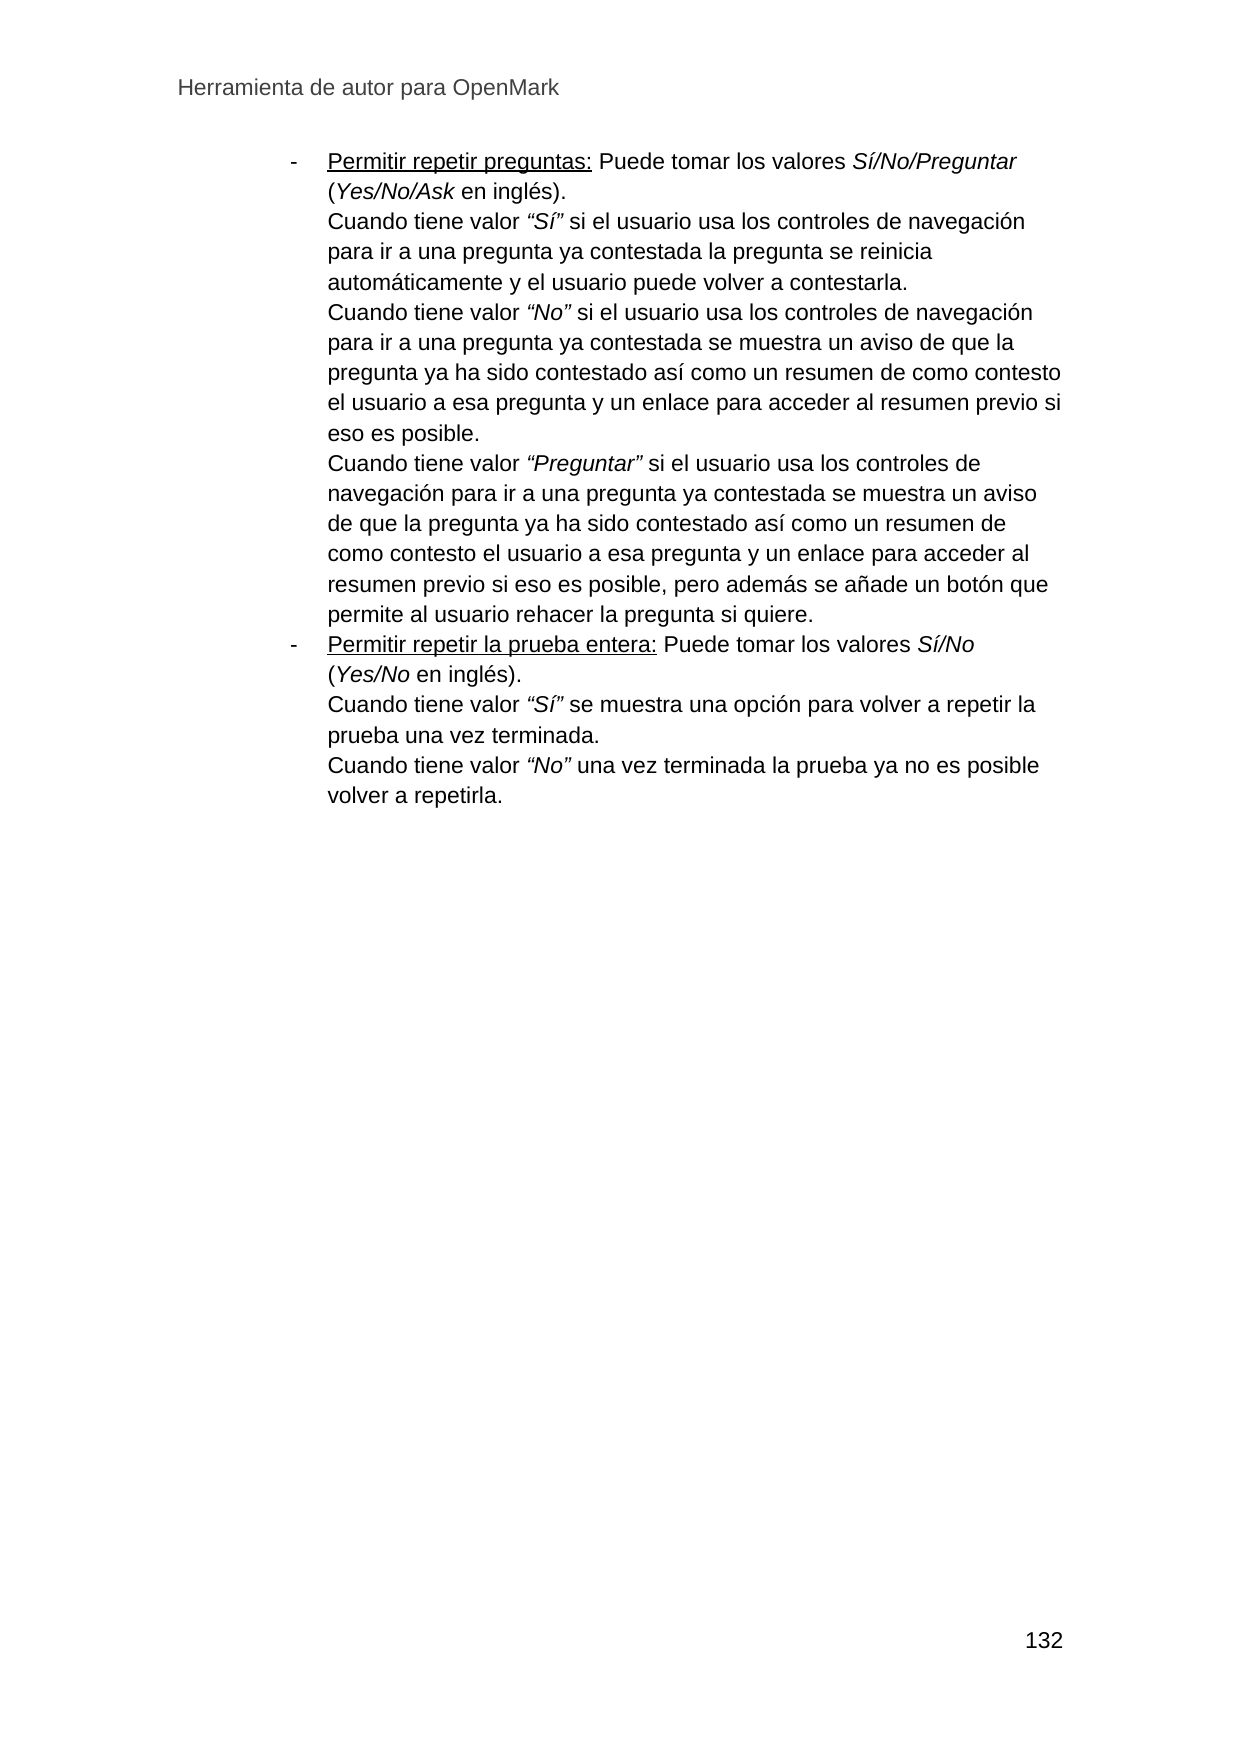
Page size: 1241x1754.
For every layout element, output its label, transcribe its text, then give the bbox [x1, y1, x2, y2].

list Cuando tiene valor “Preguntar” si el usuario usa los controles de navegación para ir a una pregunta ya contestada se muestra un aviso de que la pregunta ya ha sido contestado así como un resumen de como contesto el usuario a esa pregunta y un enlace para acceder al resumen previo si eso es posible, pero además se añade un botón que permite al usuario rehacer la pregunta si quiere. [327, 450, 1063, 627]
list Permitir repetir la prueba entera: Puede tomar los valores Sí/No (Yes/No en inglés). [290, 631, 1063, 687]
list Cuando tiene valor “Sí” se muestra una opción para volver a repetir la prueba una vez terminada. [327, 691, 1063, 748]
list Cuando tiene valor “No” si el usuario usa los controles de navegación para ir a una pregunta ya contestada se muestra un aviso de que la pregunta ya ha sido contestado así como un resumen de como contesto el usuario a esa pregunta y un enlace para acceder al resumen previo si eso es posible. [327, 299, 1063, 446]
list Permitir repetir preguntas: Puede tomar los valores Sí/No/Preguntar (Yes/No/Ask en inglés). [290, 148, 1063, 204]
list Cuando tiene valor “Sí” si el usuario usa los controles de navegación para ir a una pregunta ya contestada la pregunta se reinicia automáticamente y el usuario puede volver a contestarla. [327, 208, 1063, 295]
list Cuando tiene valor “No” una vez terminada la prueba ya no es posible volver a repetirla. [327, 752, 1063, 808]
